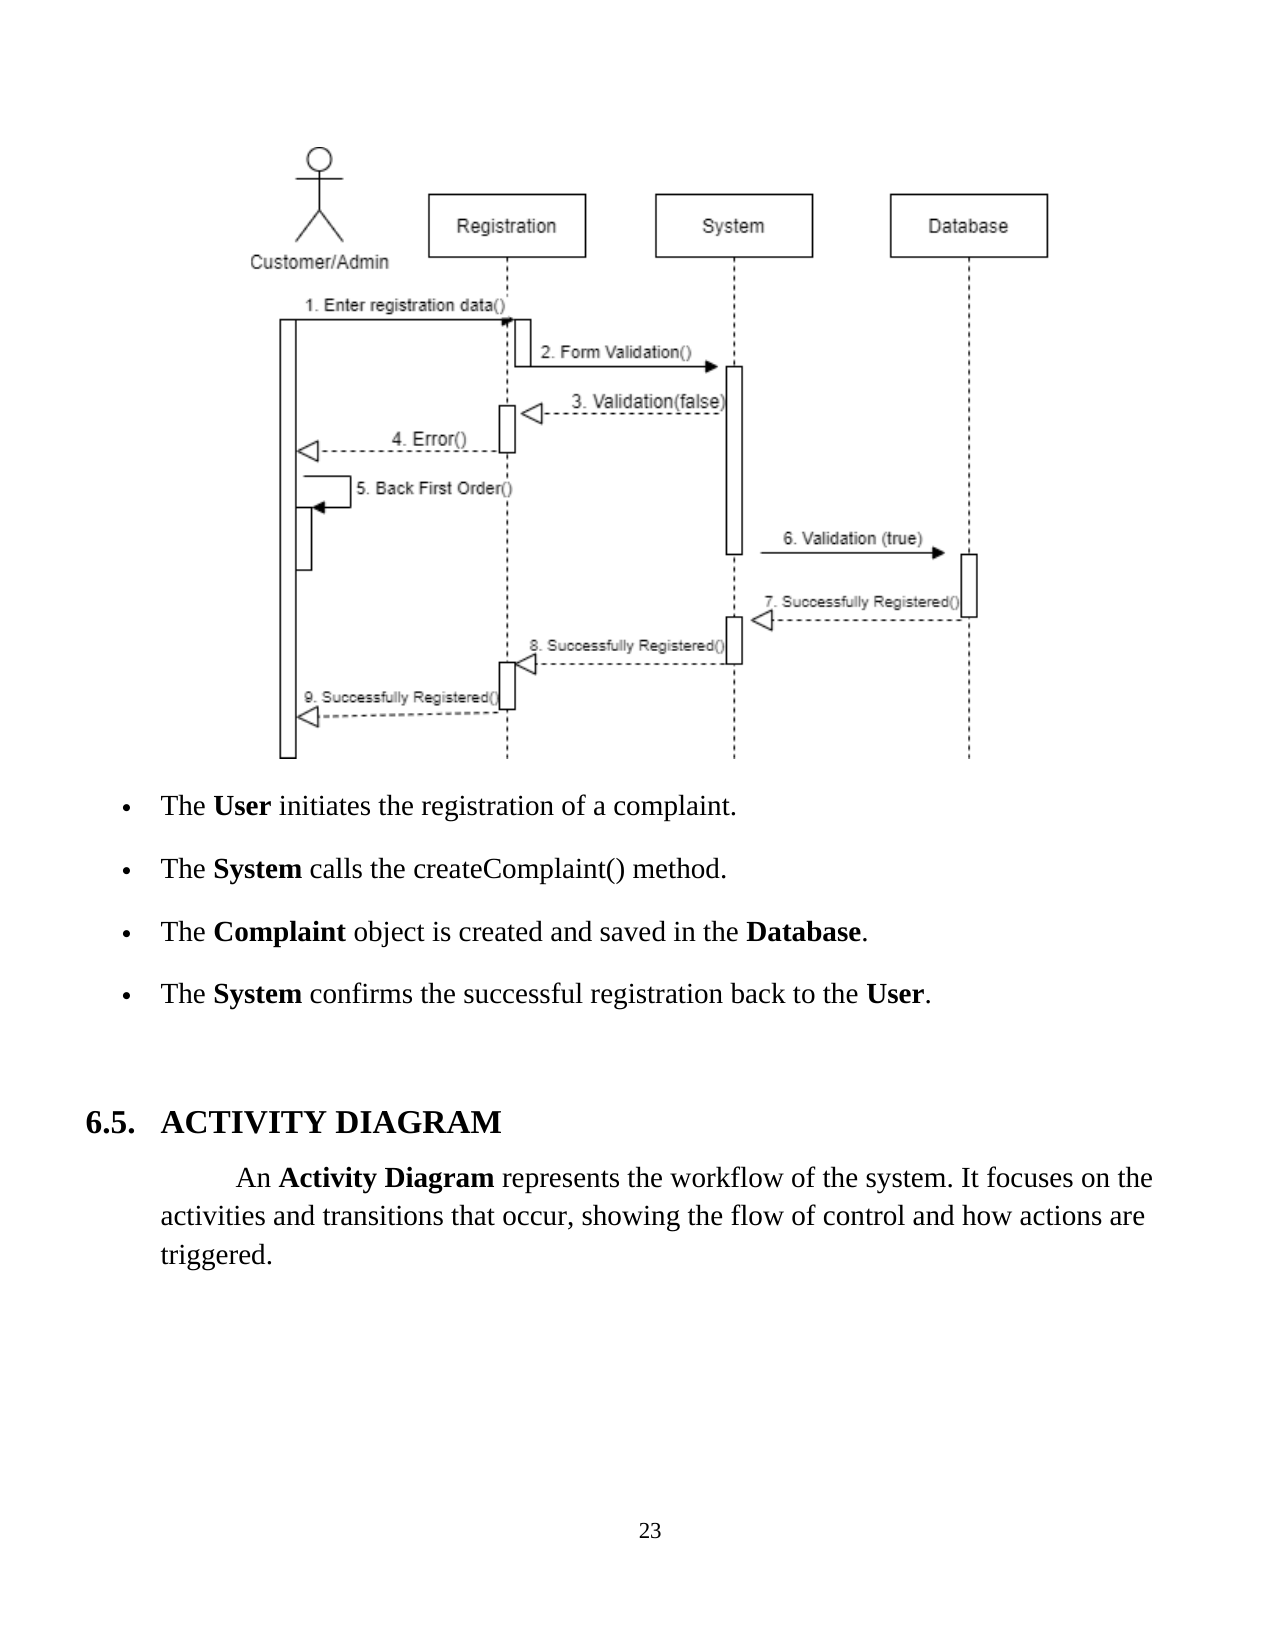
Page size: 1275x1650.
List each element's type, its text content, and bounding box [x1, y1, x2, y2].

picture [250, 147, 1050, 759]
list The User initiates the registration of a complaint. [123, 788, 1214, 822]
list The System calls the createComplaint() method. [123, 851, 1214, 884]
subtitle ACTIVITY DIAGRAM [85, 1102, 1214, 1141]
list The System confirms the successful registration back to the User. [123, 977, 1214, 1010]
text An Activity Diagram represents the workflow of the system. It focuses on the activities and transitions that occur, showing the flow of control and how actions are triggered. [160, 1160, 1214, 1270]
list The Complaint object is created and saved in the Database. [123, 914, 1214, 947]
